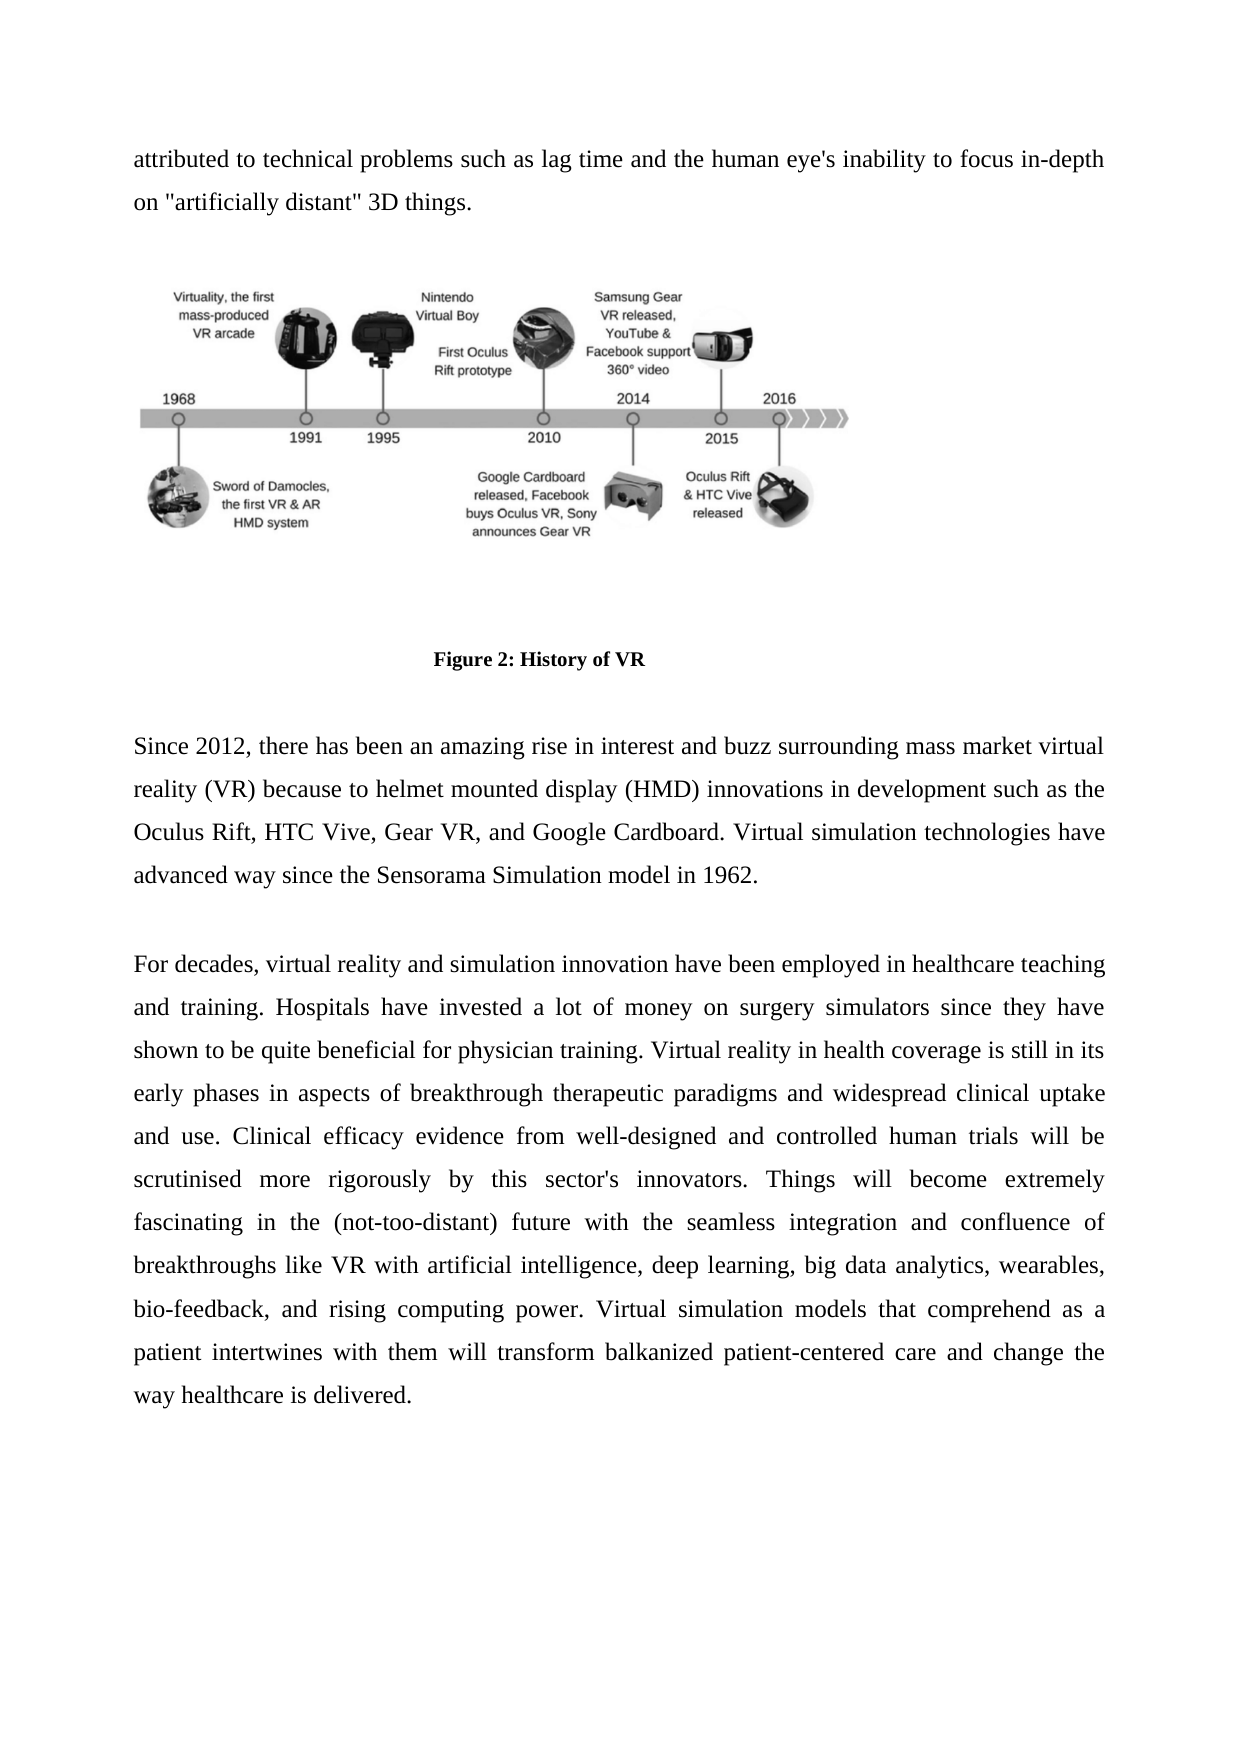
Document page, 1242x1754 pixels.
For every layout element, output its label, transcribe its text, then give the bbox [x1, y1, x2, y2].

text Figure 2: History of VR [133, 647, 1106, 671]
text For decades, virtual reality and simulation innovation have been employed in healthcare teaching and training. Hospitals have invested a lot of money on surgery simulators since they have shown to be quite beneficial for physician training. Virtual reality in health coverage is still in its early phases in aspects of breakthrough therapeutic paradigms and widespread clinical uptake and use. Clinical efficacy evidence from well-designed and controlled human trials will be scrutinised more rigorously by this sector's innovators. Things will become extremely fascinating in the (not-too-distant) future with the seamless integration and confluence of breakthroughs like VR with artificial intelligence, deep learning, big data analytics, wearables, bio-feedback, and rising computing power. Virtual simulation models that comprehend as a patient intertwines with them will transform balkanized patient-centered care and change the way healthcare is delivered. [133, 949, 1106, 1409]
picture [133, 274, 850, 573]
text Since 2012, there has been an amazing rise in interest and buzz surrounding mass market virtual reality (VR) because to helmet mounted display (HMD) innovations in development such as the Oculus Rift, HTC Vive, Gear VR, and Google Cardboard. Virtual simulation technologies have advanced way since the Sensorama Simulation model in 1962. [133, 731, 1106, 889]
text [133, 144, 1106, 216]
